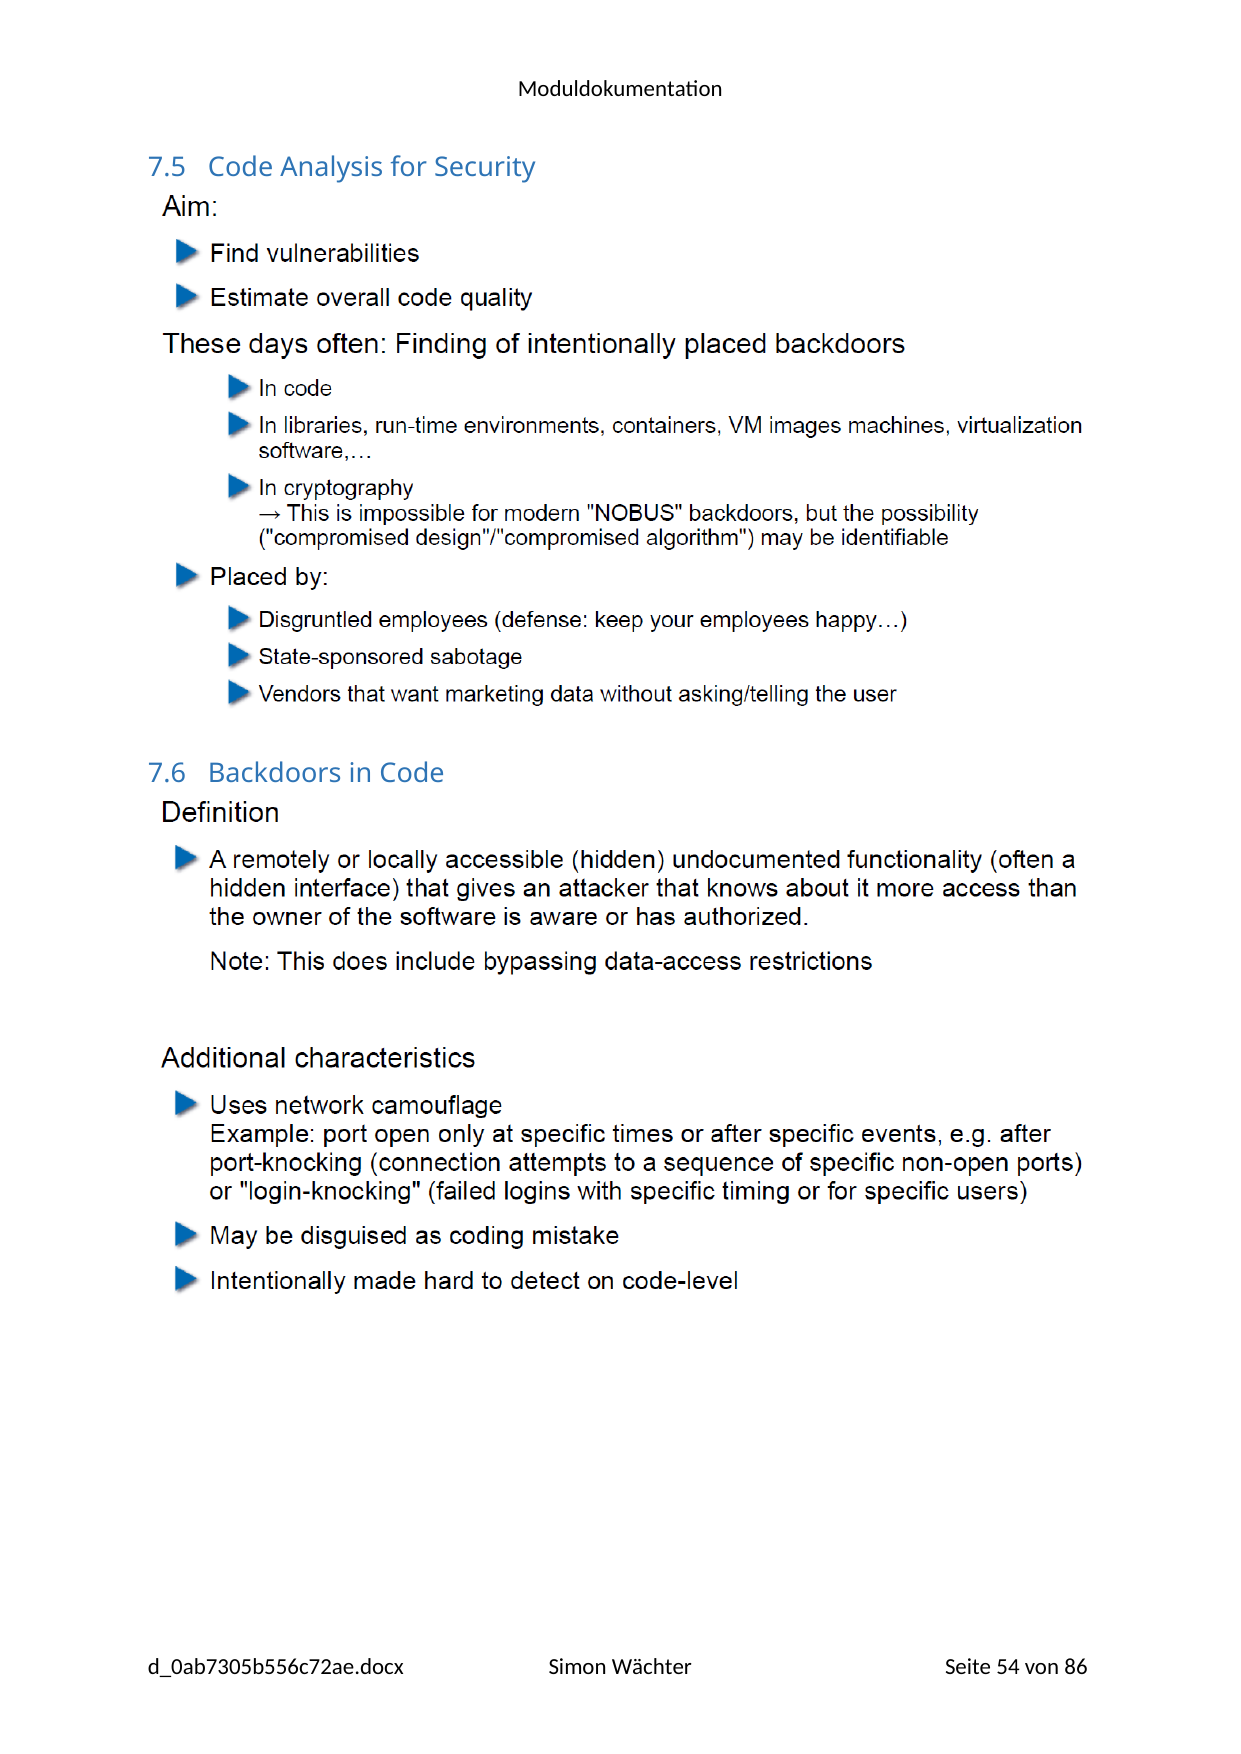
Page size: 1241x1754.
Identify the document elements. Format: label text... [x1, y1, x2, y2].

subtitle Backdoors in Code [148, 753, 1093, 790]
subtitle Code Analysis for Security [148, 148, 1093, 184]
picture [147, 793, 1093, 1312]
picture [147, 187, 1093, 735]
